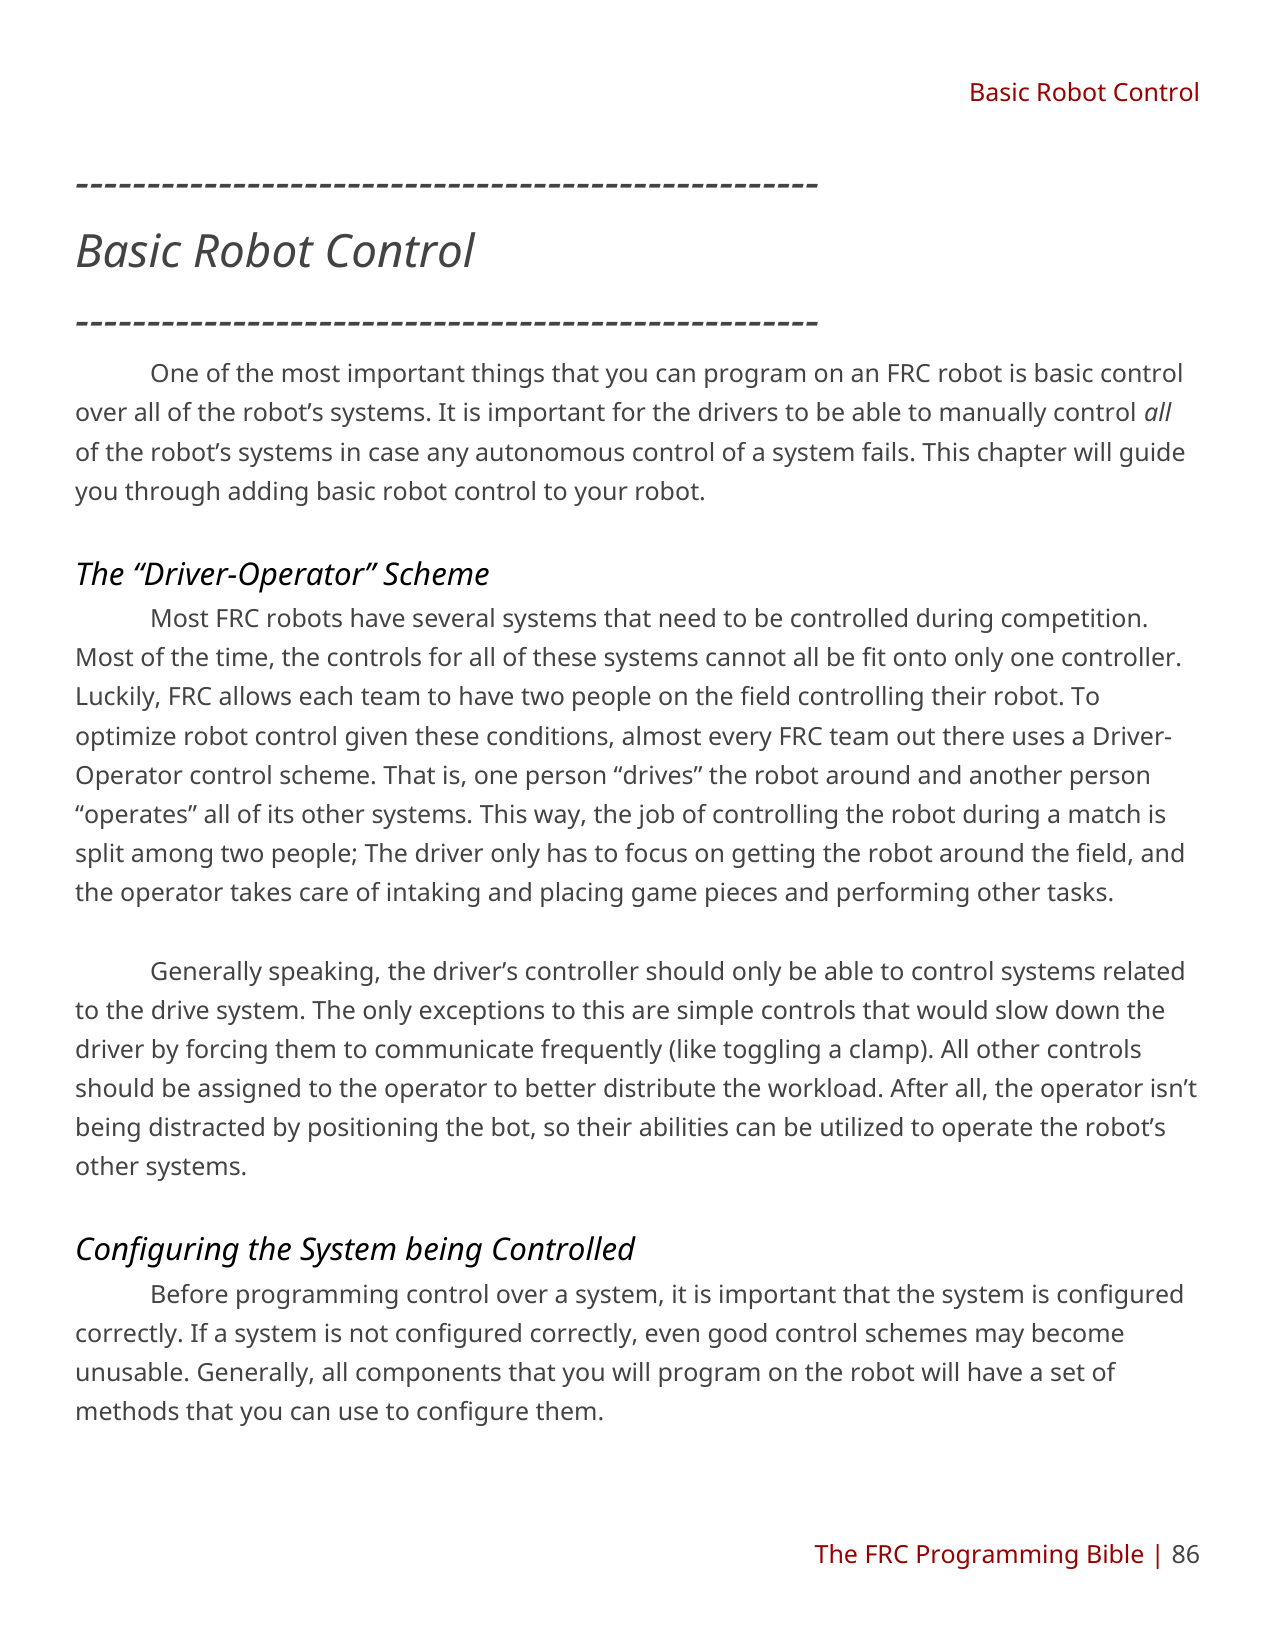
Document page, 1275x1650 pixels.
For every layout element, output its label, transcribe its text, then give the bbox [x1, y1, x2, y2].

text Generally speaking, the driver’s controller should only be able to control systems related to the drive system. The only exceptions to this are simple controls that would slow down the driver by forcing them to communicate frequently (like toggling a clamp). All other controls should be assigned to the operator to better distribute the workload. After all, the operator isn’t being distracted by positioning the bot, so their abilities can be utilized to operate the robot’s other systems. [75, 953, 1200, 1183]
title Basic Robot Control [75, 219, 1275, 281]
text Before programming control over a system, it is important that the system is configured correctly. If a system is not configured correctly, even good control schemes may become unusable. Generally, all components that you will program on the robot will have a set of methods that you can use to configure them. [75, 1276, 1200, 1428]
text Most FRC robots have several systems that need to be controlled during competition. Most of the time, the controls for all of these systems cannot all be fit onto only one controller. Luckily, FRC allows each team to have two people on the field controlling their robot. To optimize robot control given these conditions, almost every FRC team out there uses a Driver-Operator control scheme. That is, one person “drives” the robot around and another person “operates” all of its other systems. This way, the job of controlling the robot during a match is split among two people; The driver only has to focus on getting the robot around the field, and the operator takes care of intaking and placing game pieces and performing other tasks. [75, 601, 1200, 909]
title ---------------------------------------------------- [75, 150, 1200, 212]
title ---------------------------------------------------- [75, 287, 1200, 350]
subtitle The “Driver-Operator” Scheme [75, 552, 1200, 594]
text One of the most important things that you can program on an FRC robot is basic control over all of the robot’s systems. It is important for the drivers to be able to manually control all of the robot’s systems in case any autonomous control of a system fails. This chapter will guide you through adding basic robot control to your robot. [75, 356, 1200, 507]
subtitle Configuring the System being Controlled [75, 1227, 1200, 1270]
